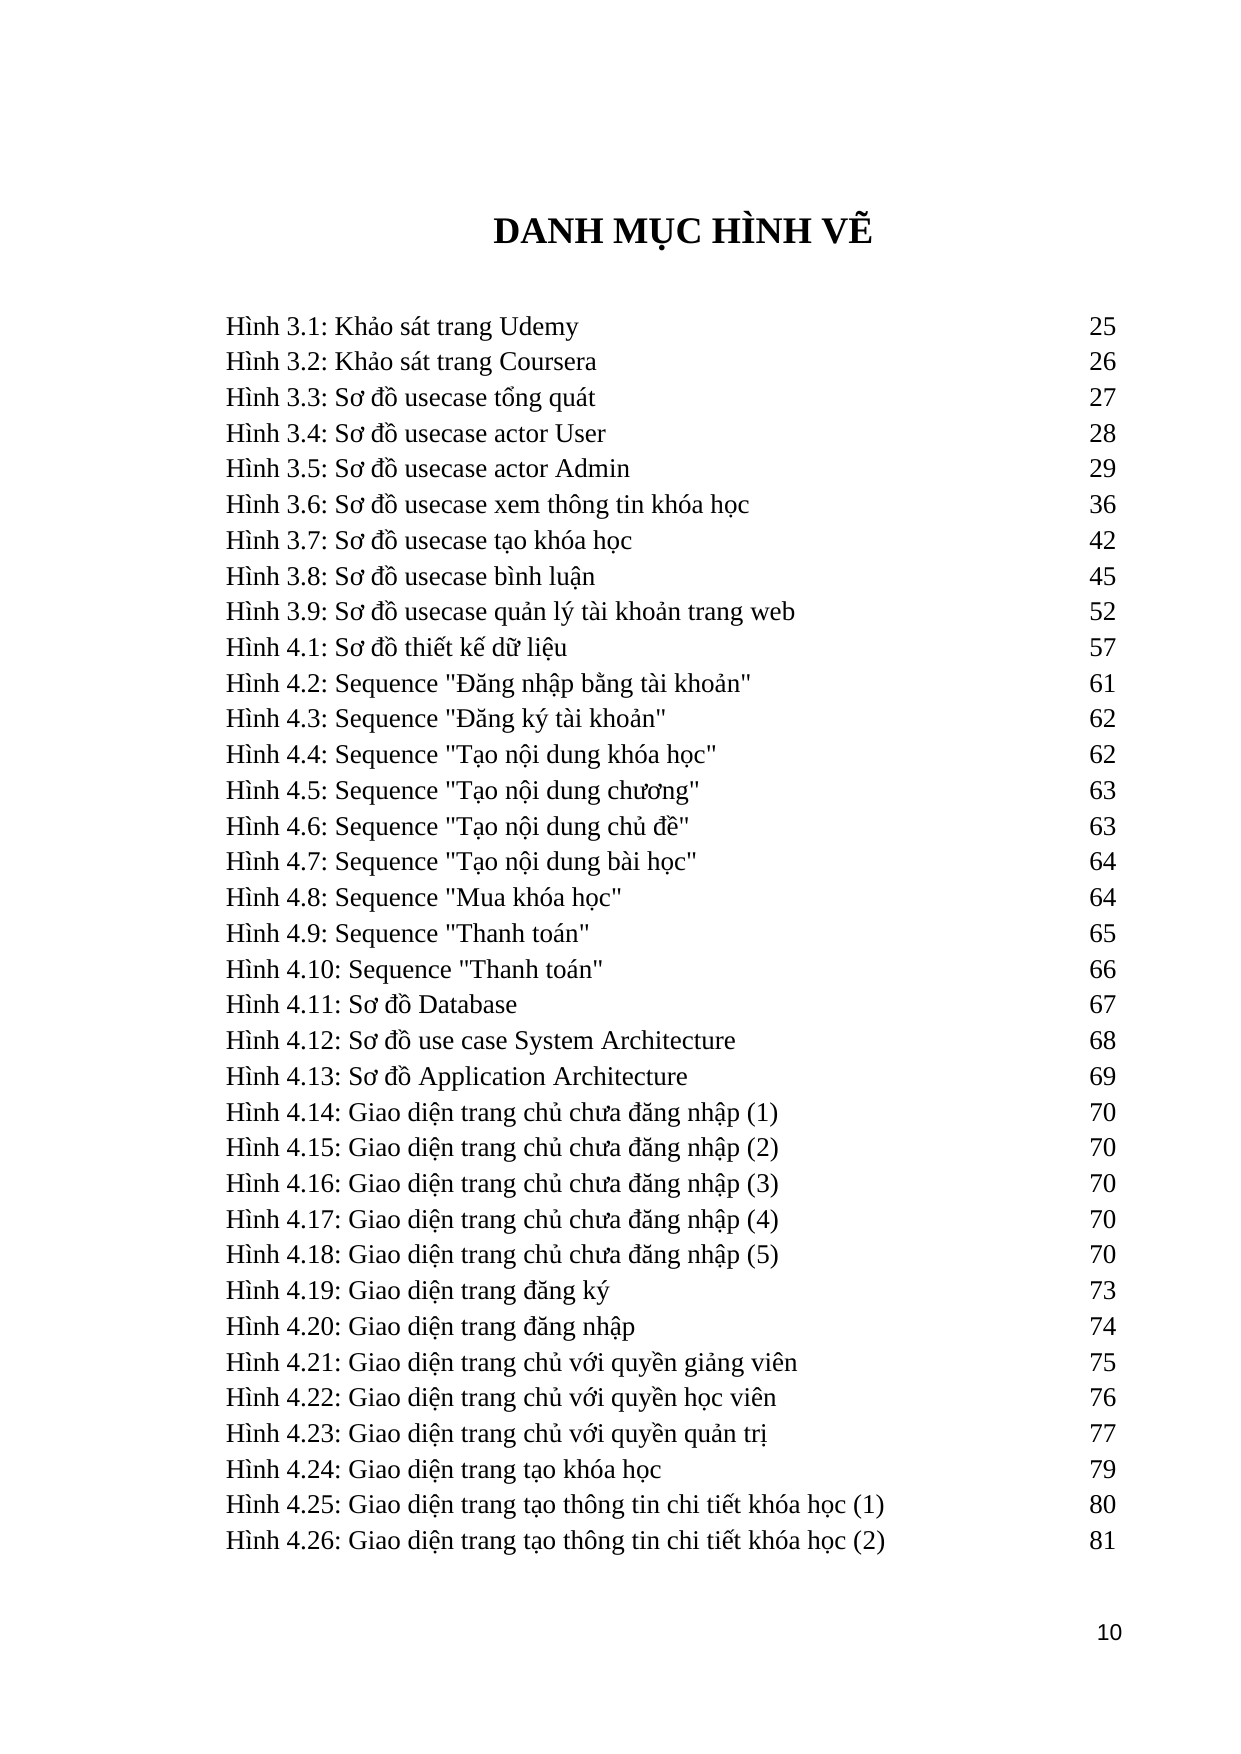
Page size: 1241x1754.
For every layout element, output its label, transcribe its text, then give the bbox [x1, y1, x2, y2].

text Hình 3.2: Khảo sát trang Coursera 26 [207, 345, 1122, 376]
text Hình 3.6: Sơ đồ usecase xem thông tin khóa học 36 Hình 3.7: Sơ đồ usecase tạo khóa học 42 Hình 3.8: Sơ đồ usecase bình luận 45 Hình 3.9: Sơ đồ usecase quản lý tài khoản trang web 52 Hình 4.1: Sơ đồ thiết kế dữ liệu 57 Hình 4.2: Sequence "Đăng nhập bằng tài khoản" 61 Hình 4.3: Sequence "Đăng ký tài khoản" 62 Hình 4.4: Sequence "Tạo nội dung khóa học" 62 Hình 4.5: Sequence "Tạo nội dung chương" 63 Hình 4.6: Sequence "Tạo nội dung chủ đề" 63 Hình 4.7: Sequence "Tạo nội dung bài học" 64 Hình 4.8: Sequence "Mua khóa học" 64 Hình 4.9: Sequence "Thanh toán" 65 Hình 4.10: Sequence "Thanh toán" 66 Hình 4.11: Sơ đồ Database 67 Hình 4.12: Sơ đồ use case System Architecture 68 Hình 4.13: Sơ đồ Application Architecture 69 Hình 4.14: Giao diện trang chủ chưa đăng nhập (1) 70 Hình 4.15: Giao diện trang chủ chưa đăng nhập (2) 70 Hình 4.16: Giao diện trang chủ chưa đăng nhập (3) 70 Hình 4.17: Giao diện trang chủ chưa đăng nhập (4) 70 [207, 488, 1122, 1234]
subtitle DANH MỤC HÌNH VẼ [207, 208, 1122, 252]
text Hình 3.3: Sơ đồ usecase tổng quát 27 Hình 3.4: Sơ đồ usecase actor User 28 [207, 381, 1122, 448]
text Hình 4.19: Giao diện trang đăng ký 73 Hình 4.20: Giao diện trang đăng nhập 74 Hình 4.21: Giao diện trang chủ với quyền giảng viên 75 Hình 4.22: Giao diện trang chủ với quyền học viên 76 Hình 4.23: Giao diện trang chủ với quyền quản trị 77 Hình 4.24: Giao diện trang tạo khóa học 79 Hình 4.25: Giao diện trang tạo thông tin chi tiết khóa học (1) 80 Hình 4.26: Giao diện trang tạo thông tin chi tiết khóa học (2) 81 [207, 1274, 1122, 1556]
text Hình 4.18: Giao diện trang chủ chưa đăng nhập (5) 70 [207, 1238, 1122, 1270]
text Hình 3.5: Sơ đồ usecase actor Admin 29 [207, 452, 1122, 484]
text Hình 3.1: Khảo sát trang Udemy 25 [207, 309, 1122, 341]
